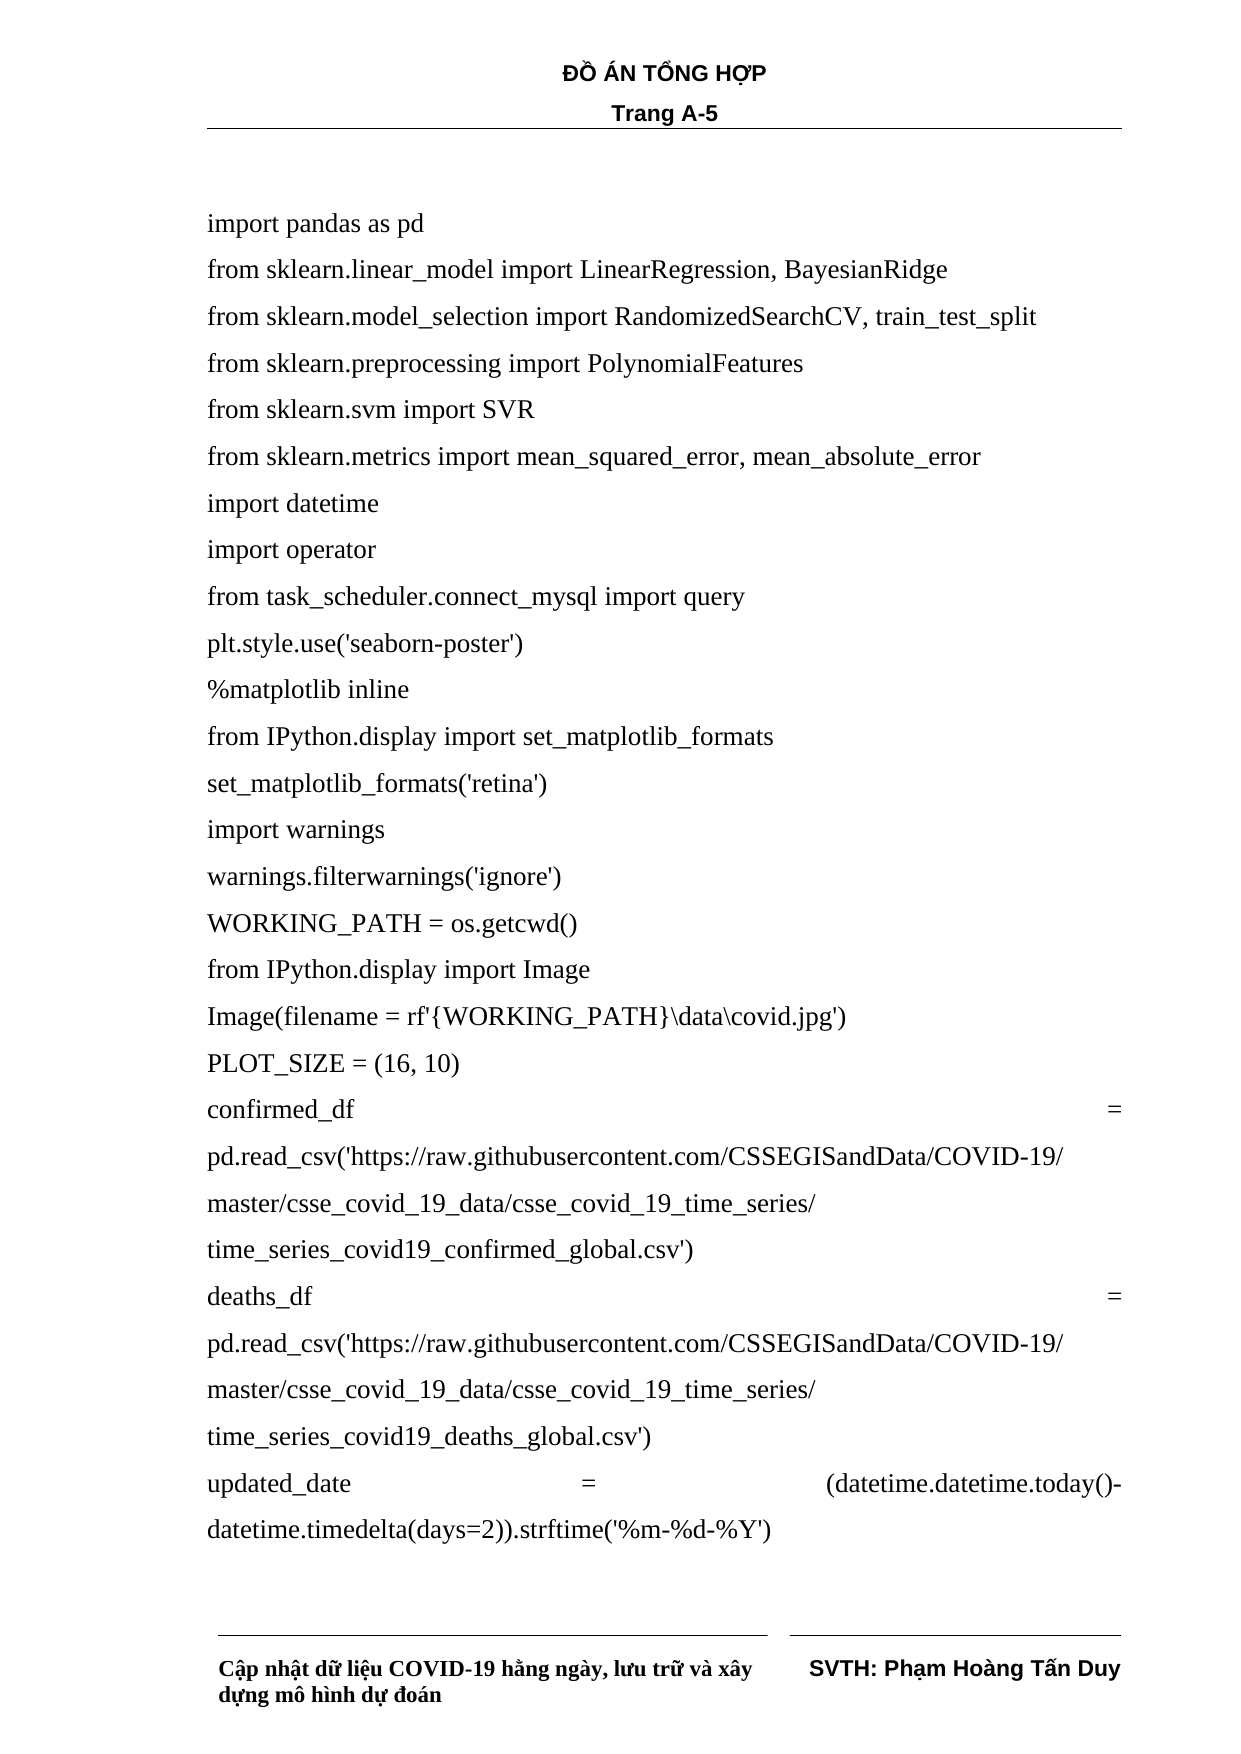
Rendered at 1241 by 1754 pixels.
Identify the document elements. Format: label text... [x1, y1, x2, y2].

text from sklearn.metrics import mean_squared_error, mean_absolute_error [207, 440, 1122, 471]
text plt.style.use('seaborn-poster') [207, 627, 1122, 658]
text PLOT_SIZE = (16, 10) [207, 1047, 1122, 1078]
text from sklearn.svm import SVR [207, 393, 1122, 424]
text warnings.filterwarnings('ignore') [207, 860, 1122, 891]
text import datetime [207, 487, 1122, 518]
text deaths_df = pd.read_csv('https://raw.githubusercontent.com/CSSEGISandData/COVID-19/master/csse_covid_19_data/csse_covid_19_time_series/time_series_covid19_deaths_global.csv') [207, 1280, 1122, 1451]
text WORKING_PATH = os.getcwd() [207, 907, 1122, 938]
text from IPython.display import Image [207, 953, 1122, 984]
text import warnings [207, 813, 1122, 844]
text Image(filename = rf'{WORKING_PATH}\data\covid.jpg') [207, 1000, 1122, 1031]
text from sklearn.preprocessing import PolynomialFeatures [207, 347, 1122, 378]
text %matplotlib inline [207, 673, 1122, 704]
text from sklearn.model_selection import RandomizedSearchCV, train_test_split [207, 300, 1122, 331]
text from task_scheduler.connect_mysql import query [207, 580, 1122, 611]
text import operator [207, 533, 1122, 564]
text from IPython.display import set_matplotlib_formats [207, 720, 1122, 751]
text import pandas as pd [207, 207, 1122, 238]
text set_matplotlib_formats('retina') [207, 767, 1122, 798]
text confirmed_df = pd.read_csv('https://raw.githubusercontent.com/CSSEGISandData/COVID-19/master/csse_covid_19_data/csse_covid_19_time_series/time_series_covid19_confirmed_global.csv') [207, 1093, 1122, 1264]
text updated_date = (datetime.datetime.today()-datetime.timedelta(days=2)).strftime('%m-%d-%Y') [207, 1467, 1122, 1544]
text from sklearn.linear_model import LinearRegression, BayesianRidge [207, 253, 1122, 284]
